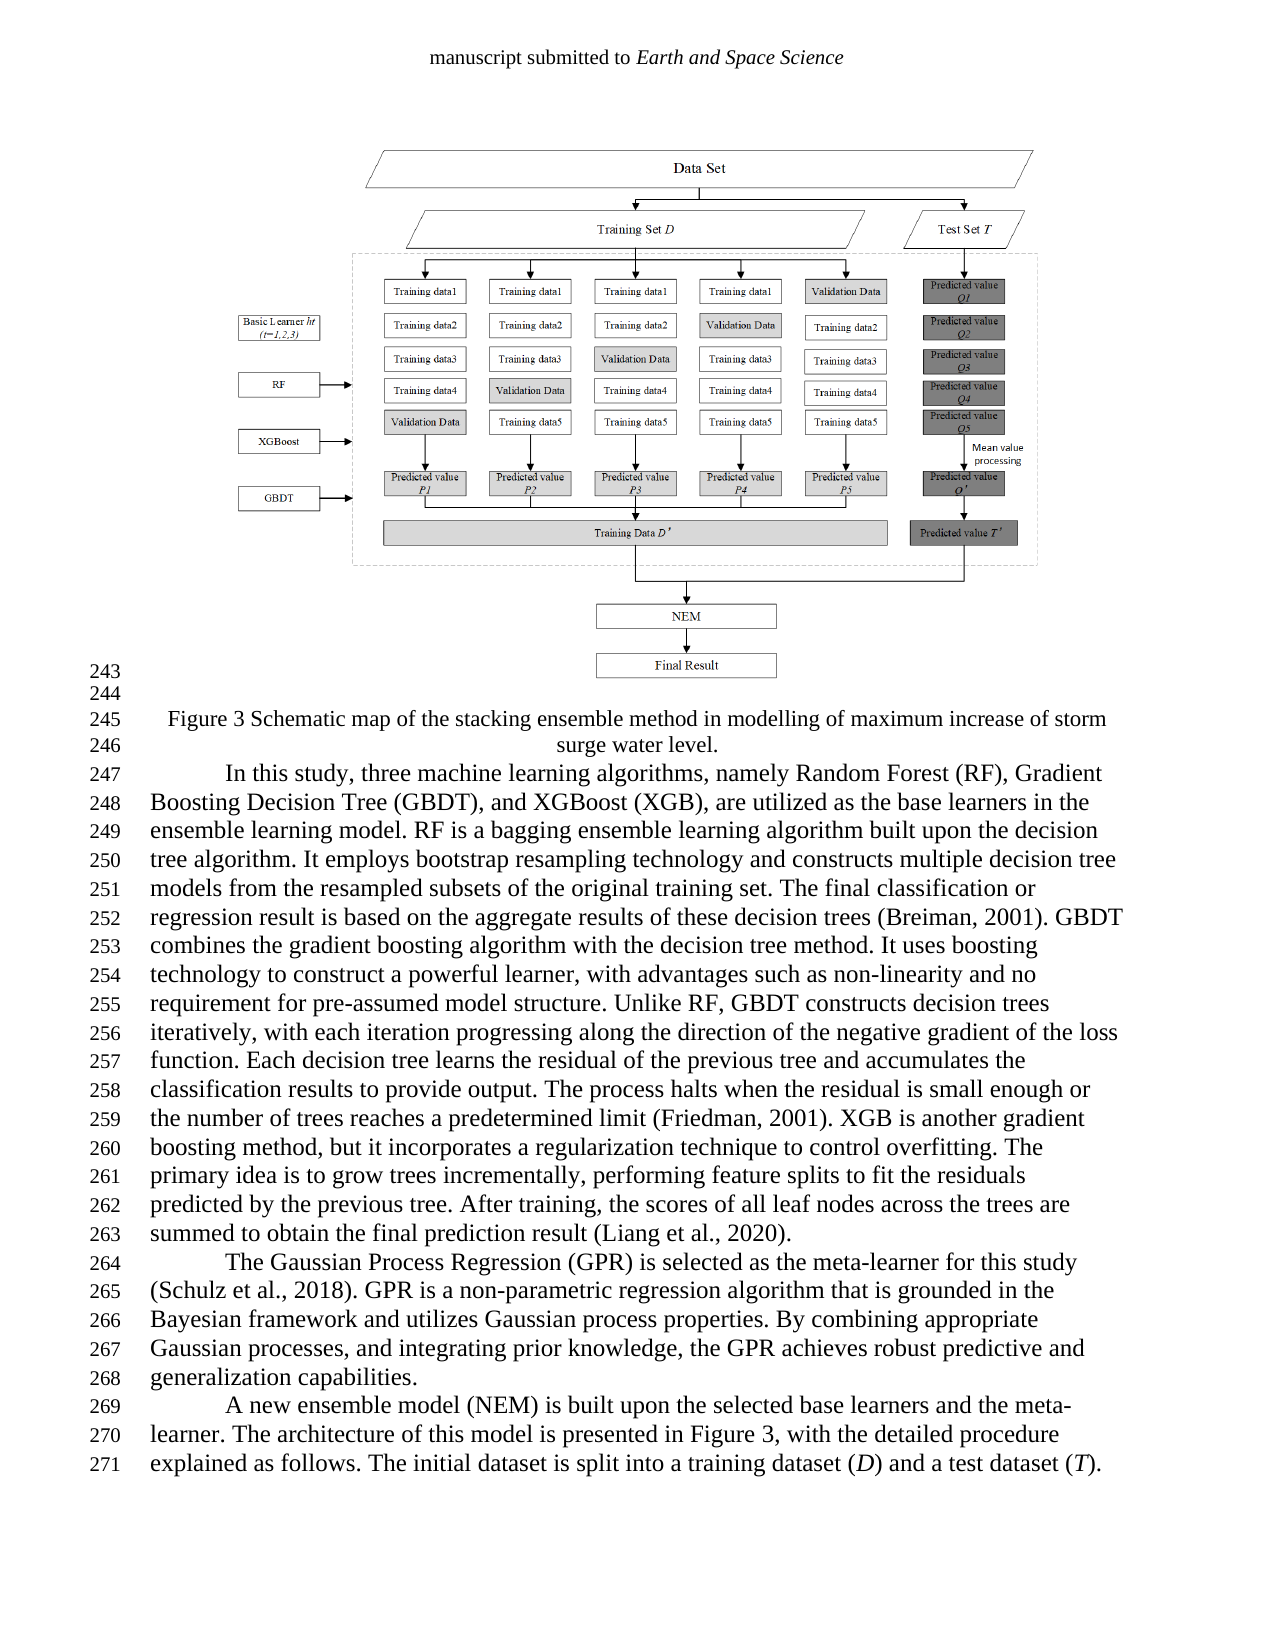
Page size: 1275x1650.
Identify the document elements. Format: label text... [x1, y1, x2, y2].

picture [237, 150, 1038, 679]
text In this study, three machine learning algorithms, namely Random Forest (RF), Gradient Boosting Decision Tree (GBDT), and XGBoost (XGB), are utilized as the base learners in the ensemble learning model. RF is a bagging ensemble learning algorithm built upon the decision tree algorithm. It employs bootstrap resampling technology and constructs multiple decision tree models from the resampled subsets of the original training set. The final classification or regression result is based on the aggregate results of these decision trees (Breiman, 2001). GBDT combines the gradient boosting algorithm with the decision tree method. It uses boosting technology to construct a powerful learner, with advantages such as non-linearity and no requirement for pre-assumed model structure. Unlike RF, GBDT constructs decision trees iteratively, with each iteration progressing along the direction of the negative gradient of the loss function. Each decision tree learns the residual of the previous tree and accumulates the classification results to provide output. The process halts when the residual is small enough or the number of trees reaches a predetermined limit (Friedman, 2001). XGB is another gradient boosting method, but it incorporates a regularization technique to control overfitting. The primary idea is to grow trees incrementally, performing feature splits to fit the residuals predicted by the previous tree. After training, the scores of all leaf nodes across the trees are summed to obtain the final prediction result (Liang et al., 2020). [150, 758, 1125, 1247]
text The Gaussian Process Regression (GPR) is selected as the meta-learner for this study (Schulz et al., 2018). GPR is a non-parametric regression algorithm that is grounded in the Bayesian framework and utilizes Gaussian process properties. By combining appropriate Gaussian processes, and integrating prior knowledge, the GPR achieves robust predictive and generalization capabilities. [150, 1247, 1125, 1390]
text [150, 1390, 1125, 1477]
text Figure 3 Schematic map of the stacking ensemble method in modelling of maximum increase of storm surge water level. [150, 705, 1125, 758]
